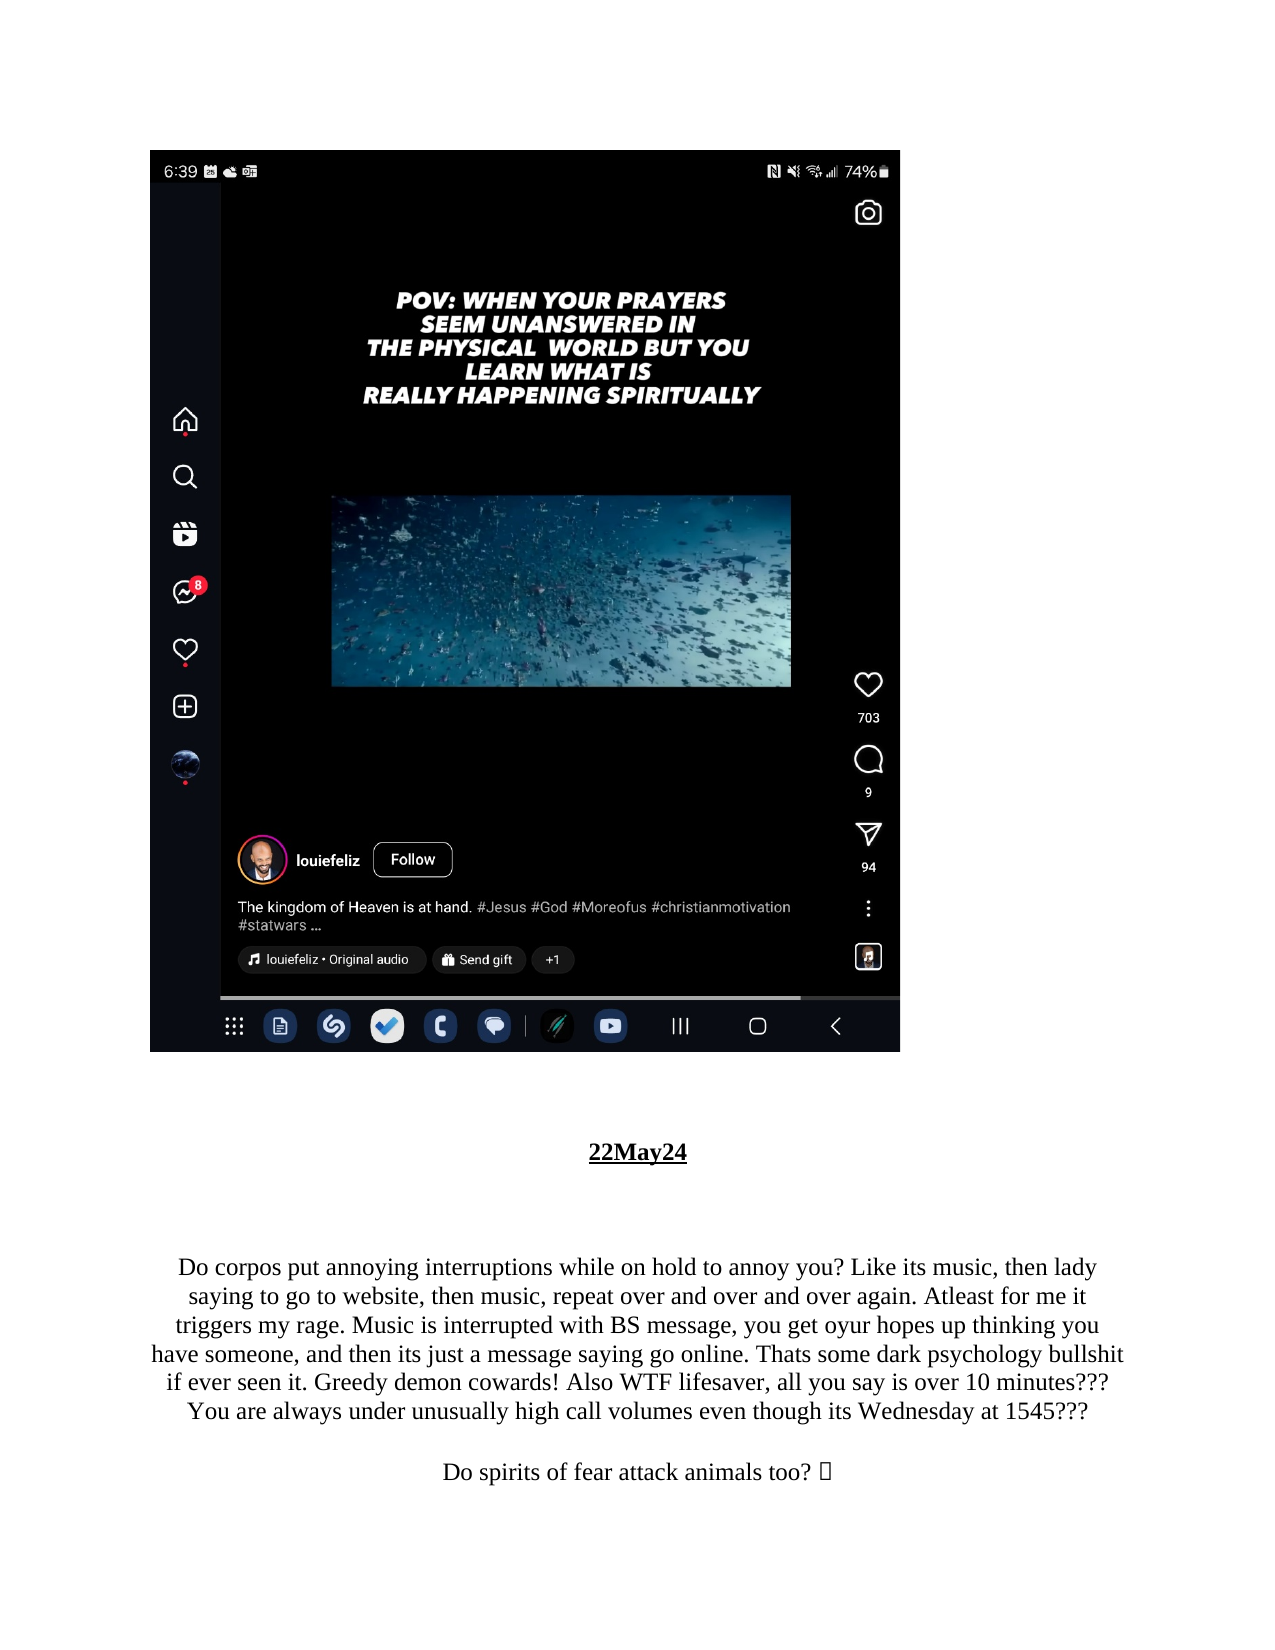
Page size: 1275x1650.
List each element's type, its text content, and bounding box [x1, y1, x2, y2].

text 22May24 [150, 1137, 1125, 1166]
picture [150, 150, 901, 1052]
text Do corpos put annoying interruptions while on hold to annoy you? Like its music, then lady saying to go to website, then music, repeat over and over and over again. Atleast for me it triggers my rage. Music is interrupted with BS message, you get oyur hopes up thinking you have someone, and then its just a message saying go online. Thats some dark psychology bullshit if ever seen it. Greedy demon cowards! Also WTF lifesaver, all you say is over 10 minutes??? You are always under unusually high call volumes even though its Wednesday at 1545??? [150, 1252, 1125, 1425]
text Do spirits of fear attack animals too? 🤔 [150, 1454, 1125, 1488]
